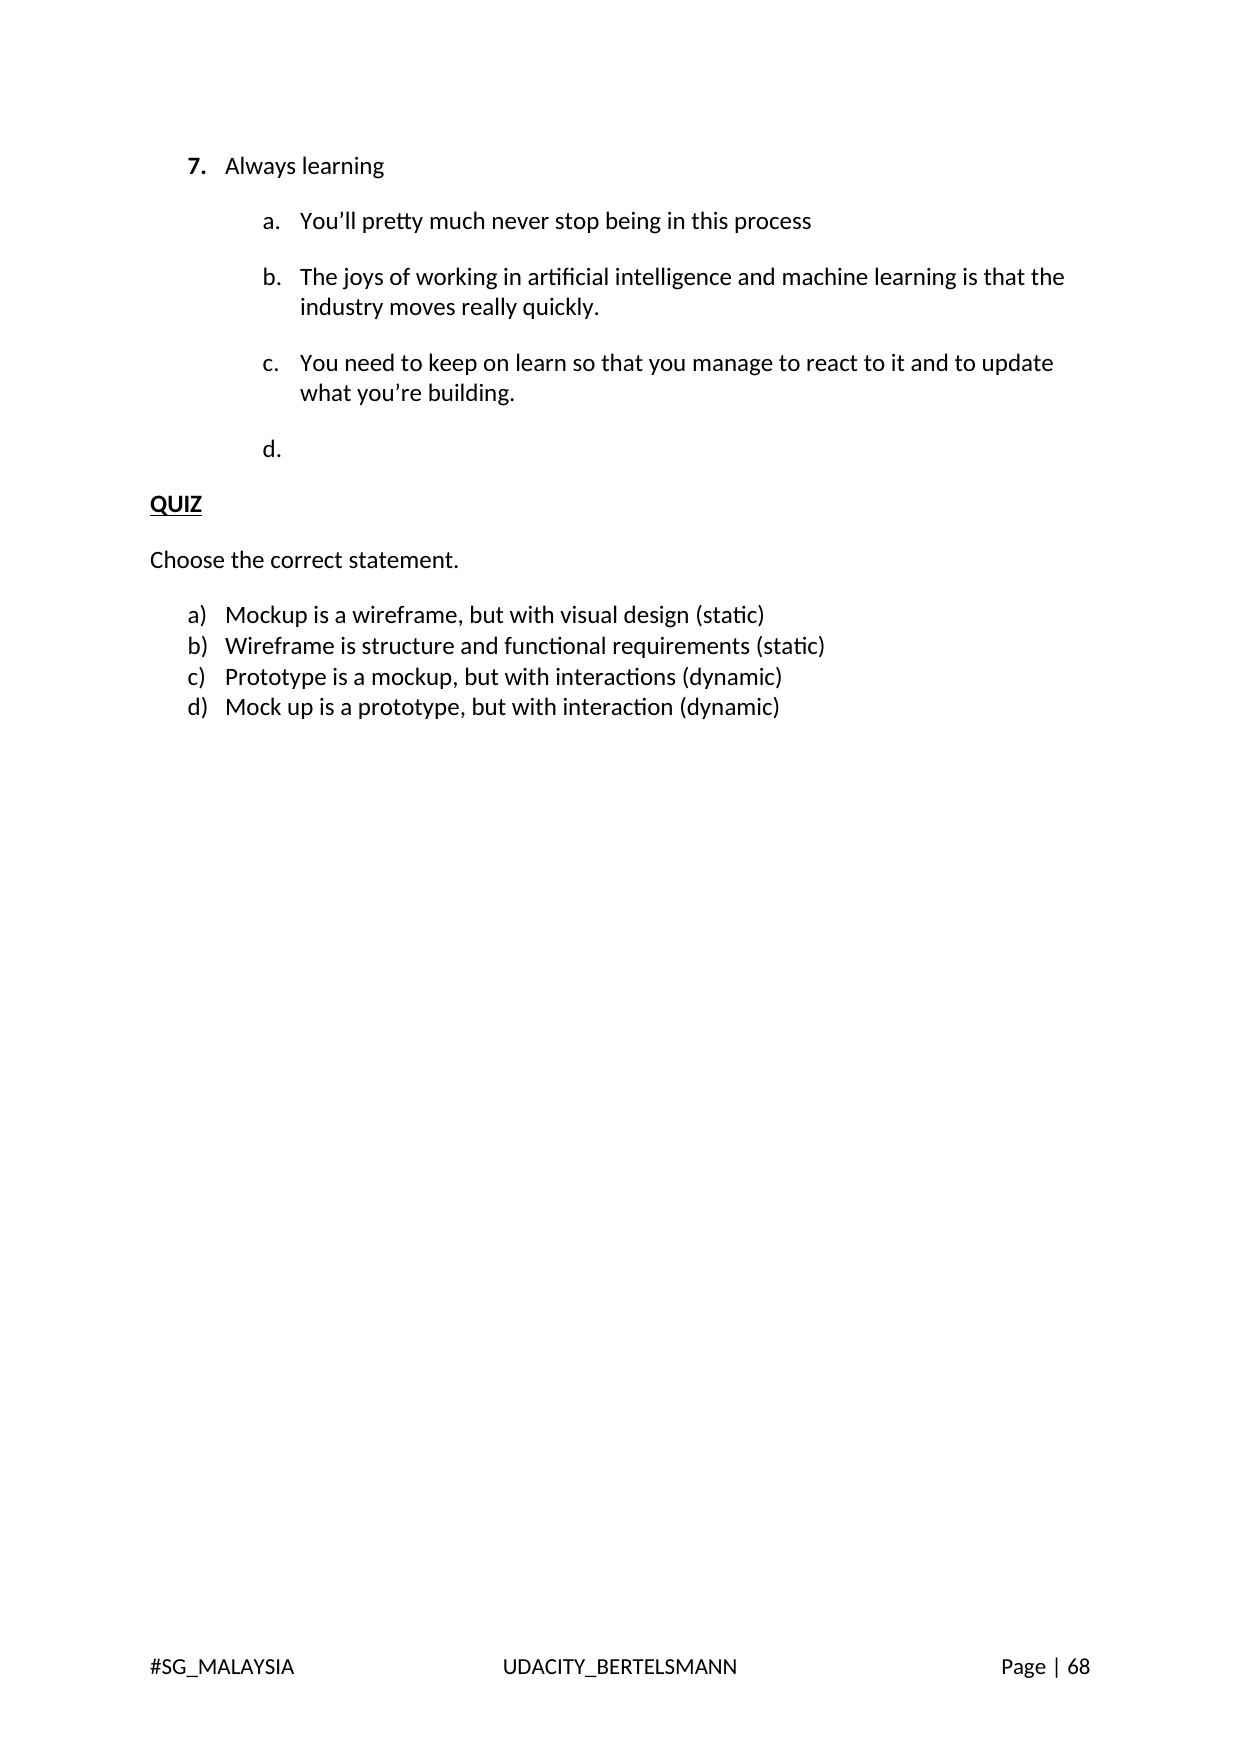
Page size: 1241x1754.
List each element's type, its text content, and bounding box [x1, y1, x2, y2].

list You need to keep on learn so that you manage to react to it and to update what you’re building. [262, 347, 1090, 408]
list Always learning [187, 150, 1090, 181]
list Mock up is a prototype, but with interaction (dynamic) [187, 691, 1090, 722]
list Mockup is a wireframe, but with visual design (static) [187, 600, 1090, 630]
text QUIZ [150, 489, 1090, 519]
text Choose the correct statement. [150, 544, 1090, 575]
list Prototype is a mockup, but with interactions (dynamic) [187, 661, 1090, 691]
list The joys of working in artificial intelligence and machine learning is that the industry moves really quickly. [262, 261, 1090, 322]
list You’ll pretty much never stop being in this process [262, 206, 1090, 236]
list Wireframe is structure and functional requirements (static) [187, 630, 1090, 661]
